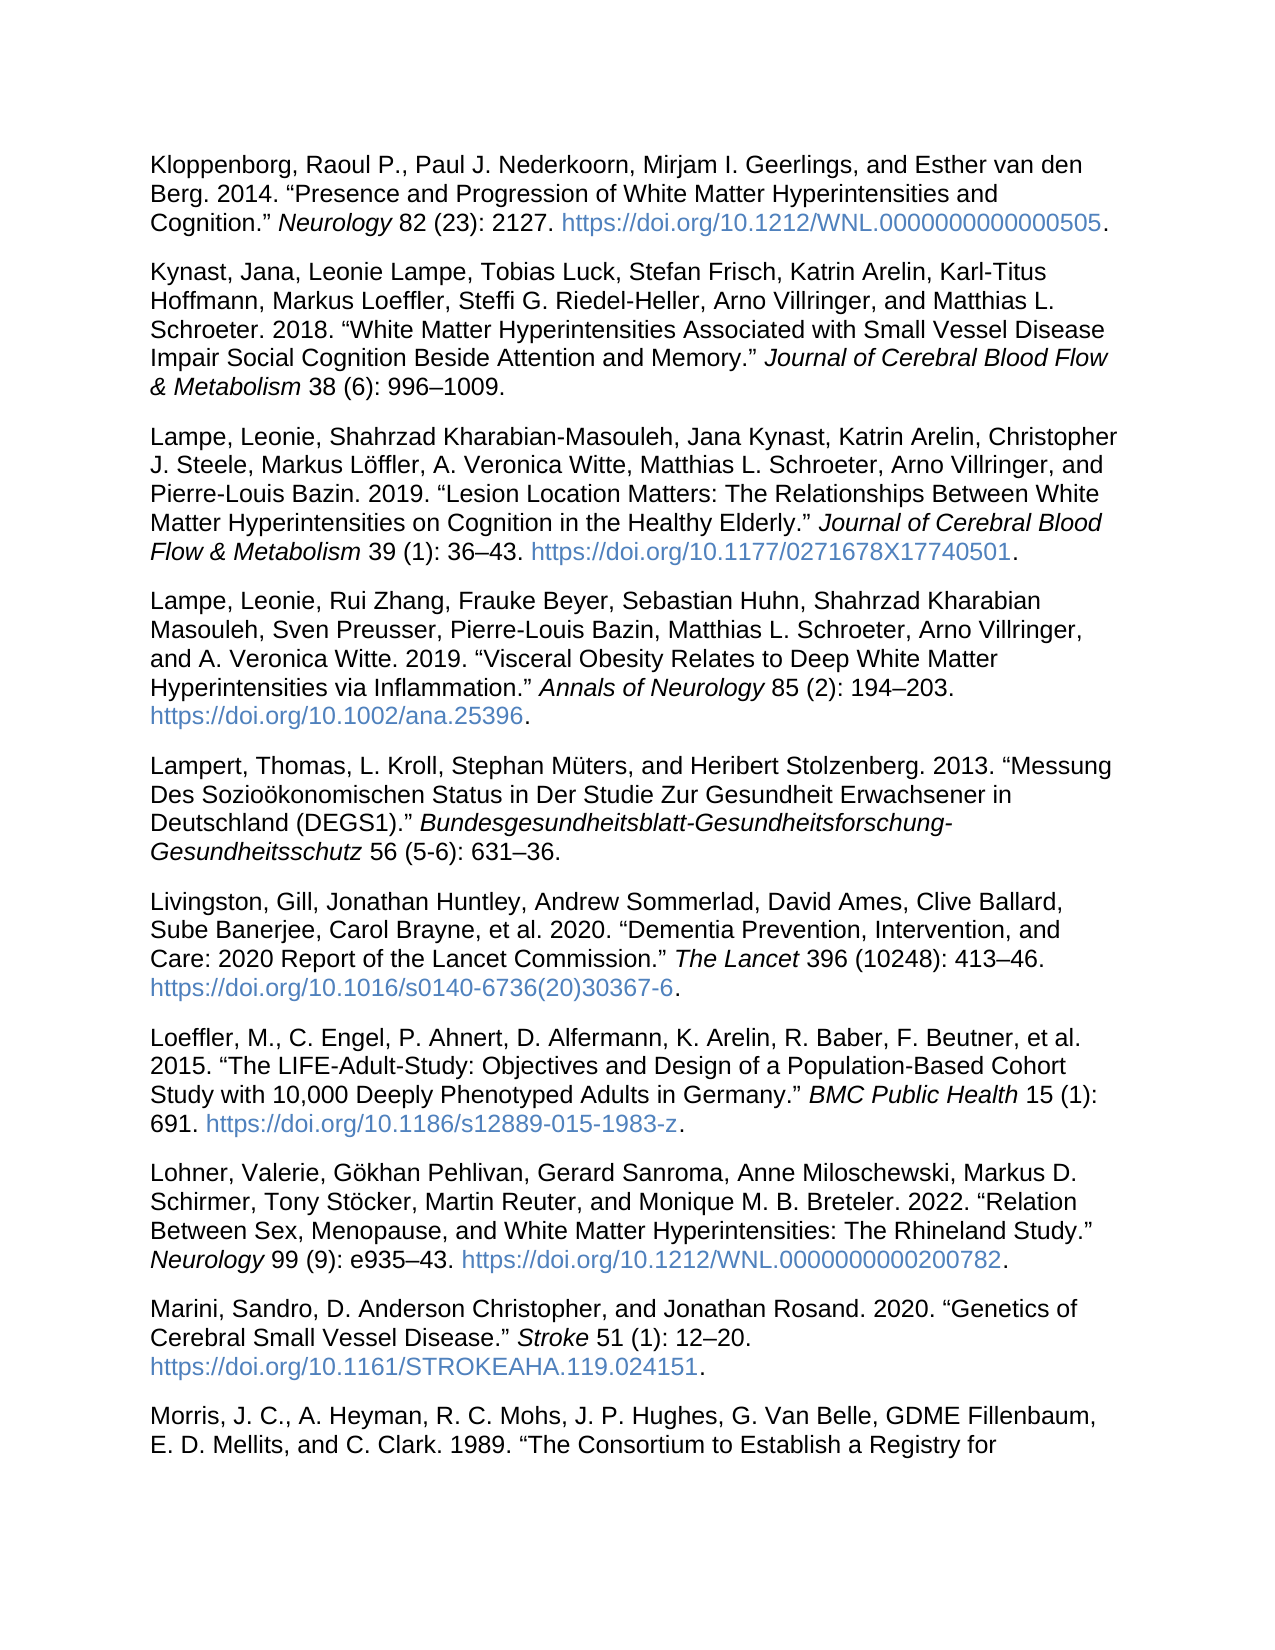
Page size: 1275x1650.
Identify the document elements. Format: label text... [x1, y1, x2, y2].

text Marini, Sandro, D. Anderson Christopher, and Jonathan Rosand. 2020. “Genetics of Cerebral Small Vessel Disease.” Stroke 51 (1): 12–20. https://doi.org/10.1161/STROKEAHA.119.024151. [150, 1294, 1125, 1380]
text Kloppenborg, Raoul P., Paul J. Nederkoorn, Mirjam I. Geerlings, and Esther van den Berg. 2014. “Presence and Progression of White Matter Hyperintensities and Cognition.” Neurology 82 (23): 2127. https://doi.org/10.1212/WNL.0000000000000505. [150, 150, 1125, 236]
text Lampert, Thomas, L. Kroll, Stephan Müters, and Heribert Stolzenberg. 2013. “Messung Des Sozioökonomischen Status in Der Studie Zur Gesundheit Erwachsener in Deutschland (DEGS1).” Bundesgesundheitsblatt-Gesundheitsforschung-Gesundheitsschutz 56 (5-6): 631–36. [150, 751, 1125, 866]
text Loeffler, M., C. Engel, P. Ahnert, D. Alfermann, K. Arelin, R. Baber, F. Beutner, et al. 2015. “The LIFE-Adult-Study: Objectives and Design of a Population-Based Cohort Study with 10,000 Deeply Phenotyped Adults in Germany.” BMC Public Health 15 (1): 691. https://doi.org/10.1186/s12889-015-1983-z. [150, 1022, 1125, 1137]
text Livingston, Gill, Jonathan Huntley, Andrew Sommerlad, David Ames, Clive Ballard, Sube Banerjee, Carol Brayne, et al. 2020. “Dementia Prevention, Intervention, and Care: 2020 Report of the Lancet Commission.” The Lancet 396 (10248): 413–46. https://doi.org/10.1016/s0140-6736(20)30367-6. [150, 887, 1125, 1002]
text Kynast, Jana, Leonie Lampe, Tobias Luck, Stefan Frisch, Katrin Arelin, Karl-Titus Hoffmann, Markus Loeffler, Steffi G. Riedel-Heller, Arno Villringer, and Matthias L. Schroeter. 2018. “White Matter Hyperintensities Associated with Small Vessel Disease Impair Social Cognition Beside Attention and Memory.” Journal of Cerebral Blood Flow & Metabolism 38 (6): 996–1009. [150, 257, 1125, 401]
text Lampe, Leonie, Rui Zhang, Frauke Beyer, Sebastian Huhn, Shahrzad Kharabian Masouleh, Sven Preusser, Pierre-Louis Bazin, Matthias L. Schroeter, Arno Villringer, and A. Veronica Witte. 2019. “Visceral Obesity Relates to Deep White Matter Hyperintensities via Inflammation.” Annals of Neurology 85 (2): 194–203. https://doi.org/10.1002/ana.25396. [150, 586, 1125, 730]
text Lohner, Valerie, Gökhan Pehlivan, Gerard Sanroma, Anne Miloschewski, Markus D. Schirmer, Tony Stöcker, Martin Reuter, and Monique M. B. Breteler. 2022. “Relation Between Sex, Menopause, and White Matter Hyperintensities: The Rhineland Study.” Neurology 99 (9): e935–43. https://doi.org/10.1212/WNL.0000000000200782. [150, 1158, 1125, 1273]
text Lampe, Leonie, Shahrzad Kharabian-Masouleh, Jana Kynast, Katrin Arelin, Christopher J. Steele, Markus Löffler, A. Veronica Witte, Matthias L. Schroeter, Arno Villringer, and Pierre-Louis Bazin. 2019. “Lesion Location Matters: The Relationships Between White Matter Hyperintensities on Cognition in the Healthy Elderly.” Journal of Cerebral Blood Flow & Metabolism 39 (1): 36–43. https://doi.org/10.1177/0271678X17740501. [150, 422, 1125, 565]
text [150, 1401, 1125, 1459]
